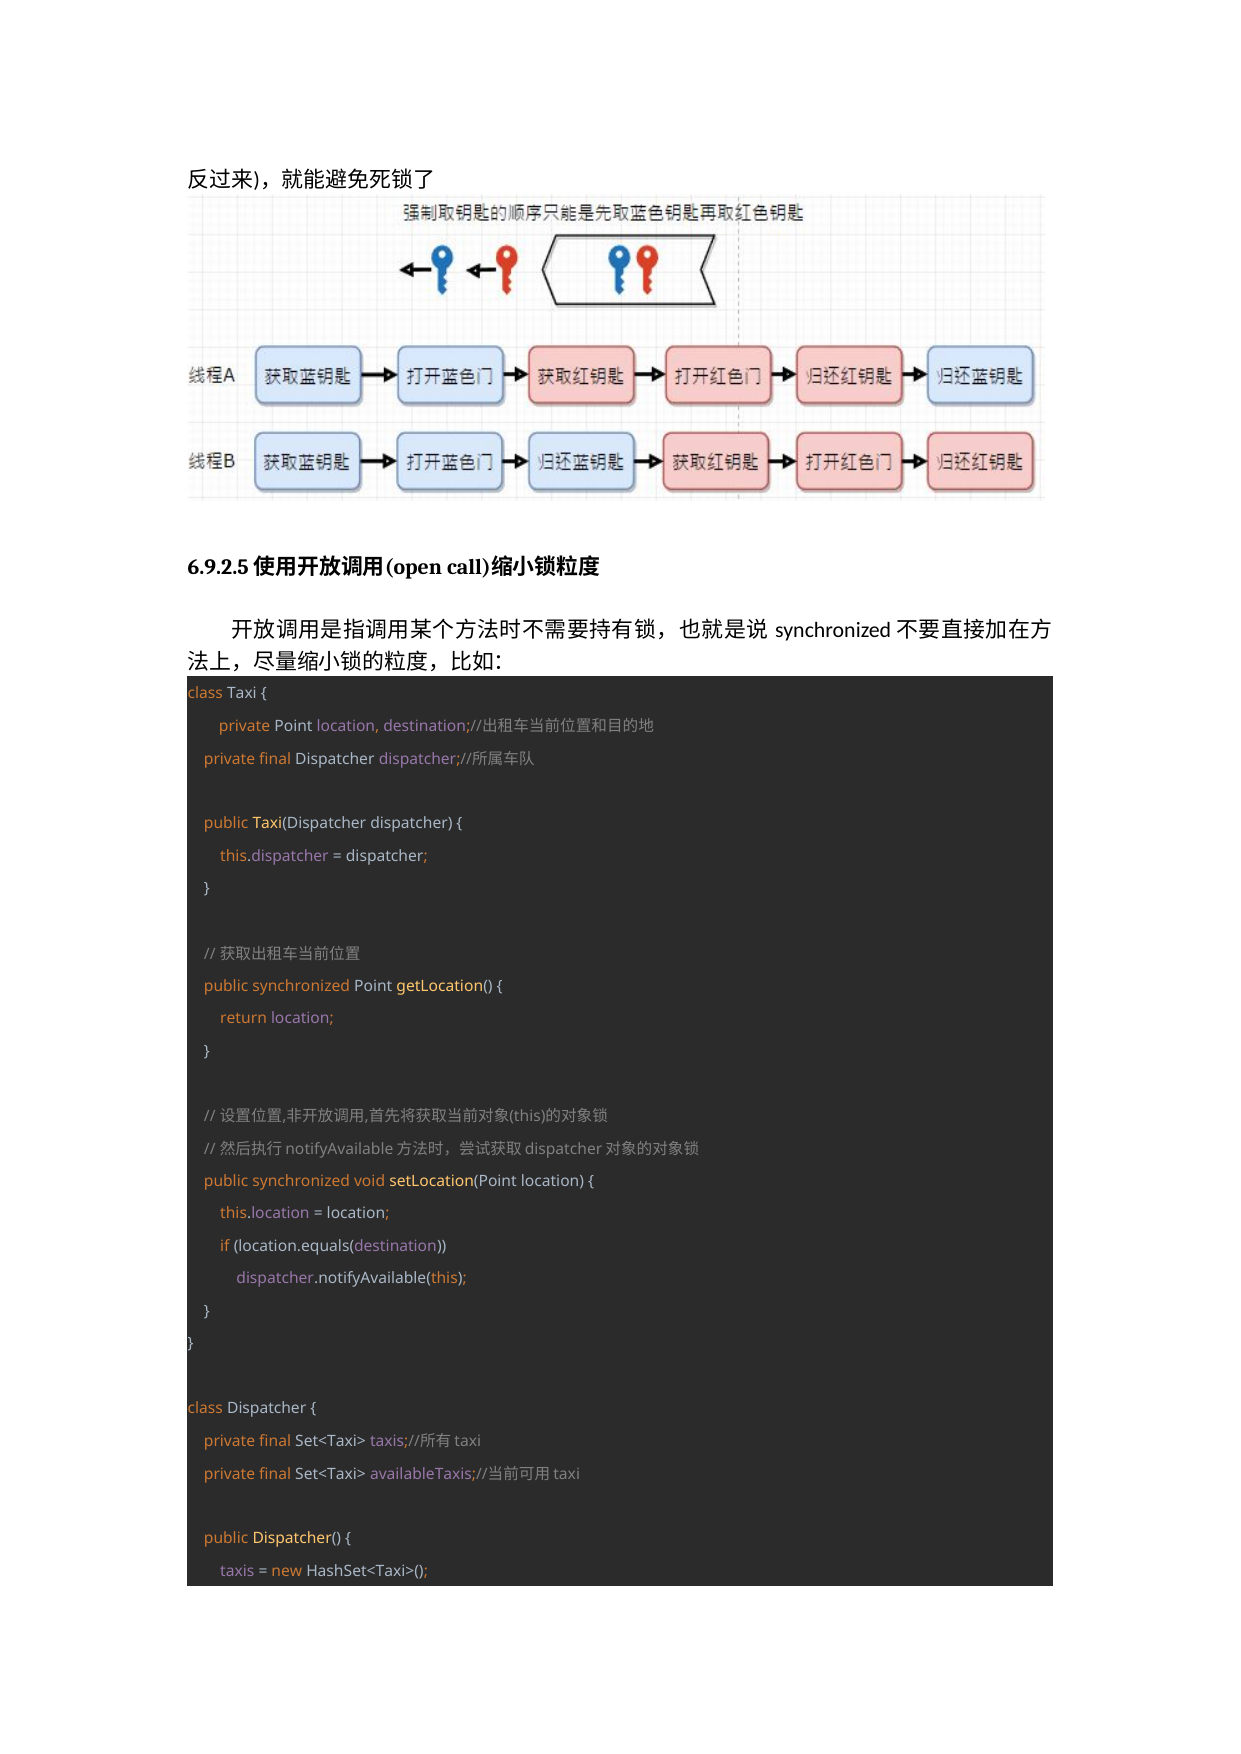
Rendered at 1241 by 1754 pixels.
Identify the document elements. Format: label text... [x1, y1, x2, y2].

text class Taxi { [187, 676, 1053, 709]
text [187, 162, 1053, 194]
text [187, 709, 1053, 1586]
text 开放调用是指调用某个方法时不需要持有锁，也就是说synchronized不要直接加在方法上，尽量缩小锁的粒度，比如： [187, 611, 1053, 676]
picture [187, 194, 1046, 501]
subtitle 6.9.2.5 使用开放调用(open call)缩小锁粒度 [187, 549, 1053, 581]
